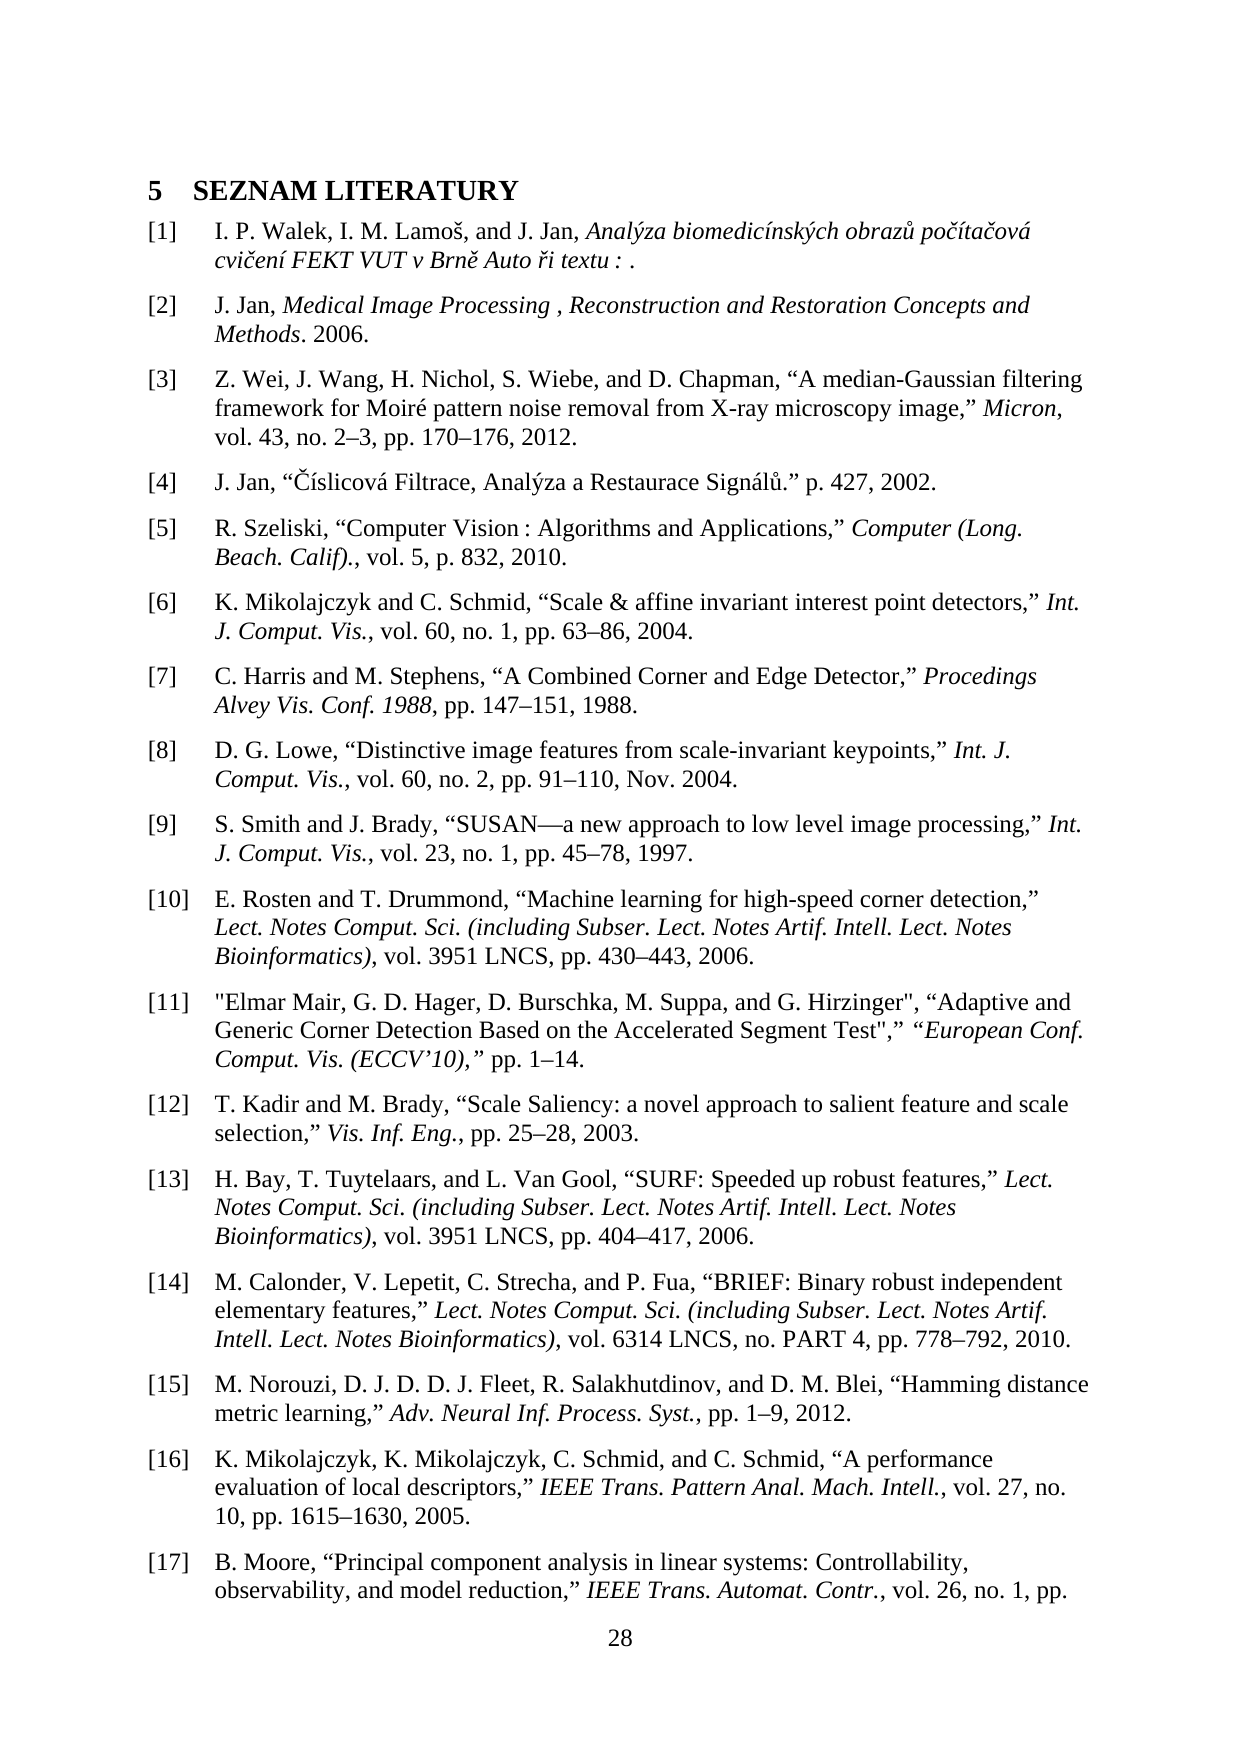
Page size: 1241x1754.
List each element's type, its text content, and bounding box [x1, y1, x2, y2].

text [8] D. G. Lowe, “Distinctive image features from scale-invariant keypoints,” Int. J. Comput. Vis., vol. 60, no. 2, pp. 91–110, Nov. 2004. [148, 735, 1093, 793]
text [15] M. Norouzi, D. J. D. D. J. Fleet, R. Salakhutdinov, and D. M. Blei, “Hamming distance metric learning,” Adv. Neural Inf. Process. Syst., pp. 1–9, 2012. [148, 1369, 1093, 1427]
text [1] I. P. Walek, I. M. Lamoš, and J. Jan, Analýza biomedicínských obrazů počítačová cvičení FEKT VUT v Brně Auto ři textu : . [148, 216, 1093, 274]
text [14] M. Calonder, V. Lepetit, C. Strecha, and P. Fua, “BRIEF: Binary robust independent elementary features,” Lect. Notes Comput. Sci. (including Subser. Lect. Notes Artif. Intell. Lect. Notes Bioinformatics), vol. 6314 LNCS, no. PART 4, pp. 778–792, 2010. [148, 1267, 1093, 1353]
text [148, 1547, 1093, 1604]
text [13] H. Bay, T. Tuytelaars, and L. Van Gool, “SURF: Speeded up robust features,” Lect. Notes Comput. Sci. (including Subser. Lect. Notes Artif. Intell. Lect. Notes Bioinformatics), vol. 3951 LNCS, pp. 404–417, 2006. [148, 1164, 1093, 1250]
text [12] T. Kadir and M. Brady, “Scale Saliency: a novel approach to salient feature and scale selection,” Vis. Inf. Eng., pp. 25–28, 2003. [148, 1089, 1093, 1147]
text [7] C. Harris and M. Stephens, “A Combined Corner and Edge Detector,” Procedings Alvey Vis. Conf. 1988, pp. 147–151, 1988. [148, 661, 1093, 719]
text [9] S. Smith and J. Brady, “SUSAN—a new approach to low level image processing,” Int. J. Comput. Vis., vol. 23, no. 1, pp. 45–78, 1997. [148, 809, 1093, 867]
text [16] K. Mikolajczyk, K. Mikolajczyk, C. Schmid, and C. Schmid, “A performance evaluation of local descriptors,” IEEE Trans. Pattern Anal. Mach. Intell., vol. 27, no. 10, pp. 1615–1630, 2005. [148, 1444, 1093, 1530]
subtitle SEZNAM LITERATURY [148, 173, 1093, 206]
text [11] "Elmar Mair, G. D. Hager, D. Burschka, M. Suppa, and G. Hirzinger", “Adaptive and Generic Corner Detection Based on the Accelerated Segment Test",” “European Conf. Comput. Vis. (ECCV’10),” pp. 1–14. [148, 987, 1093, 1073]
text [6] K. Mikolajczyk and C. Schmid, “Scale & affine invariant interest point detectors,” Int. J. Comput. Vis., vol. 60, no. 1, pp. 63–86, 2004. [148, 587, 1093, 644]
text [5] R. Szeliski, “Computer Vision : Algorithms and Applications,” Computer (Long. Beach. Calif)., vol. 5, p. 832, 2010. [148, 513, 1093, 570]
text [3] Z. Wei, J. Wang, H. Nichol, S. Wiebe, and D. Chapman, “A median-Gaussian filtering framework for Moiré pattern noise removal from X-ray microscopy image,” Micron, vol. 43, no. 2–3, pp. 170–176, 2012. [148, 364, 1093, 451]
text [4] J. Jan, “Číslicová Filtrace, Analýza a Restaurace Signálů.” p. 427, 2002. [148, 467, 1093, 496]
text [10] E. Rosten and T. Drummond, “Machine learning for high-speed corner detection,” Lect. Notes Comput. Sci. (including Subser. Lect. Notes Artif. Intell. Lect. Notes Bioinformatics), vol. 3951 LNCS, pp. 430–443, 2006. [148, 884, 1093, 970]
text [2] J. Jan, Medical Image Processing , Reconstruction and Restoration Concepts and Methods. 2006. [148, 290, 1093, 348]
